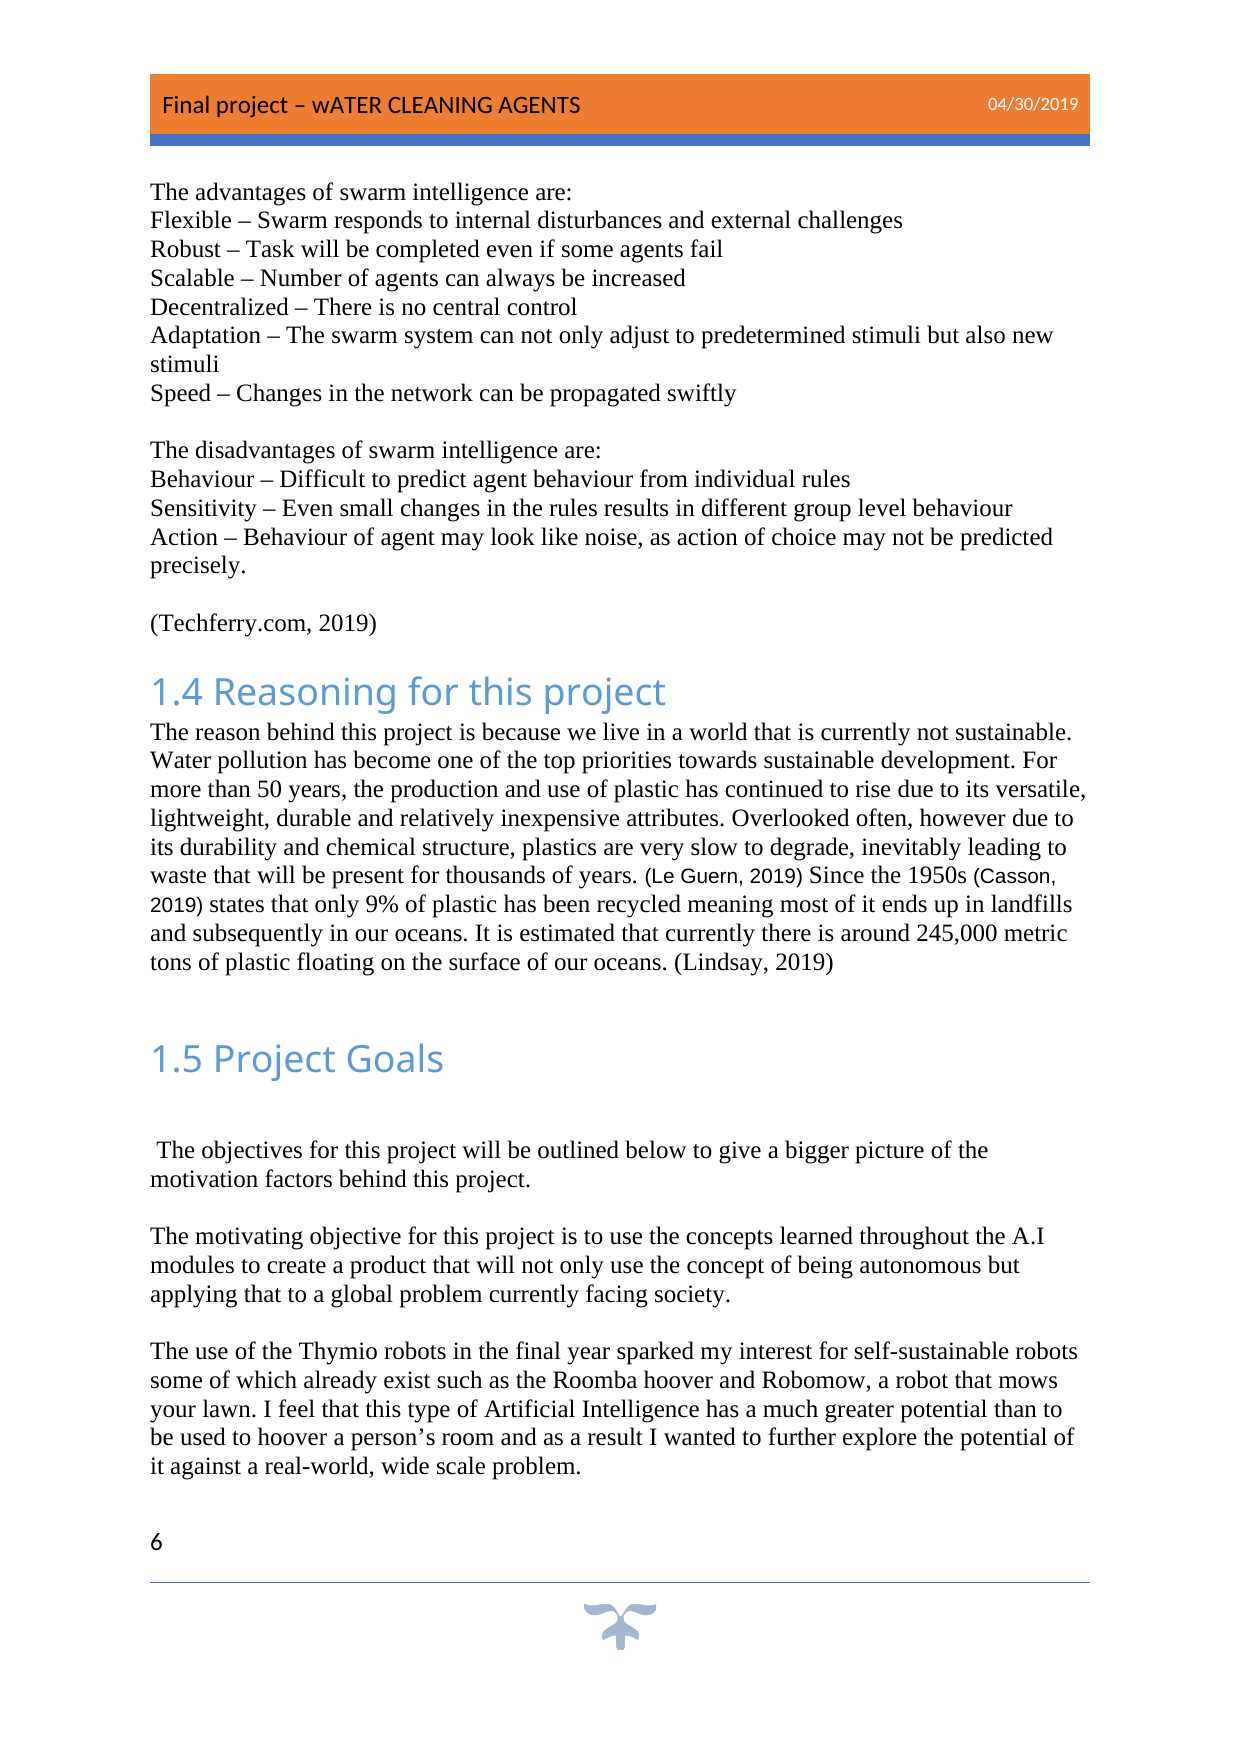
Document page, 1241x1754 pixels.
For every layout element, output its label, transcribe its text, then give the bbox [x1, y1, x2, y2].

text 1.4 Reasoning for this project [150, 666, 1090, 717]
text Decentralized – There is no central control [150, 292, 1090, 321]
text The use of the Thymio robots in the final year sparked my interest for self-sustainable robots some of which already exist such as the Roomba hoover and Robomow, a robot that mows your lawn. I feel that this type of Artificial Intelligence has a much greater potential than to be used to hoover a person’s room and as a result I wanted to further explore the potential of it against a real-world, wide scale problem. [150, 1336, 1090, 1480]
text The objectives for this project will be outlined below to give a bigger picture of the motivation factors behind this project. [150, 1135, 1090, 1192]
text The disadvantages of swarm intelligence are: [150, 436, 1090, 464]
text Speed – Changes in the network can be propagated swiftly [150, 378, 1090, 407]
text Flexible – Swarm responds to internal disturbances and external challenges [150, 206, 1090, 234]
text Action – Behaviour of agent may look like noise, as action of choice may not be predicted precisely. [150, 522, 1090, 579]
text Robust – Task will be completed even if some agents fail [150, 234, 1090, 263]
text 1.5 Project Goals [150, 1033, 1090, 1084]
text Behaviour – Difficult to predict agent behaviour from individual rules [150, 464, 1090, 493]
text The motivating objective for this project is to use the concepts learned throughout the A.I modules to create a product that will not only use the concept of being autonomous but applying that to a global problem currently facing society. [150, 1221, 1090, 1307]
text Sensitivity – Even small changes in the rules results in different group level behaviour [150, 493, 1090, 522]
text Adaptation – The swarm system can not only adjust to predetermined stimuli but also new stimuli [150, 321, 1090, 378]
text The advantages of swarm intelligence are: [150, 177, 1090, 206]
text The reason behind this project is because we live in a world that is currently not sustainable. Water pollution has become one of the top priorities towards sustainable development. For more than 50 years, the production and use of plastic has continued to rise due to its versatile, lightweight, durable and relatively inexpensive attributes. Overlooked often, however due to its durability and chemical structure, plastics are very slow to degrade, inevitably leading to waste that will be present for thousands of years. (Le Guern, 2019) Since the 1950s (Casson, 2019) states that only 9% of plastic has been recycled meaning most of it ends up in landfills and subsequently in our oceans. It is estimated that currently there is around 245,000 metric tons of plastic floating on the surface of our oceans. (Lindsay, 2019) [150, 717, 1090, 975]
text Scalable – Number of agents can always be increased [150, 263, 1090, 292]
text (Techferry.com, 2019) [150, 608, 1090, 637]
